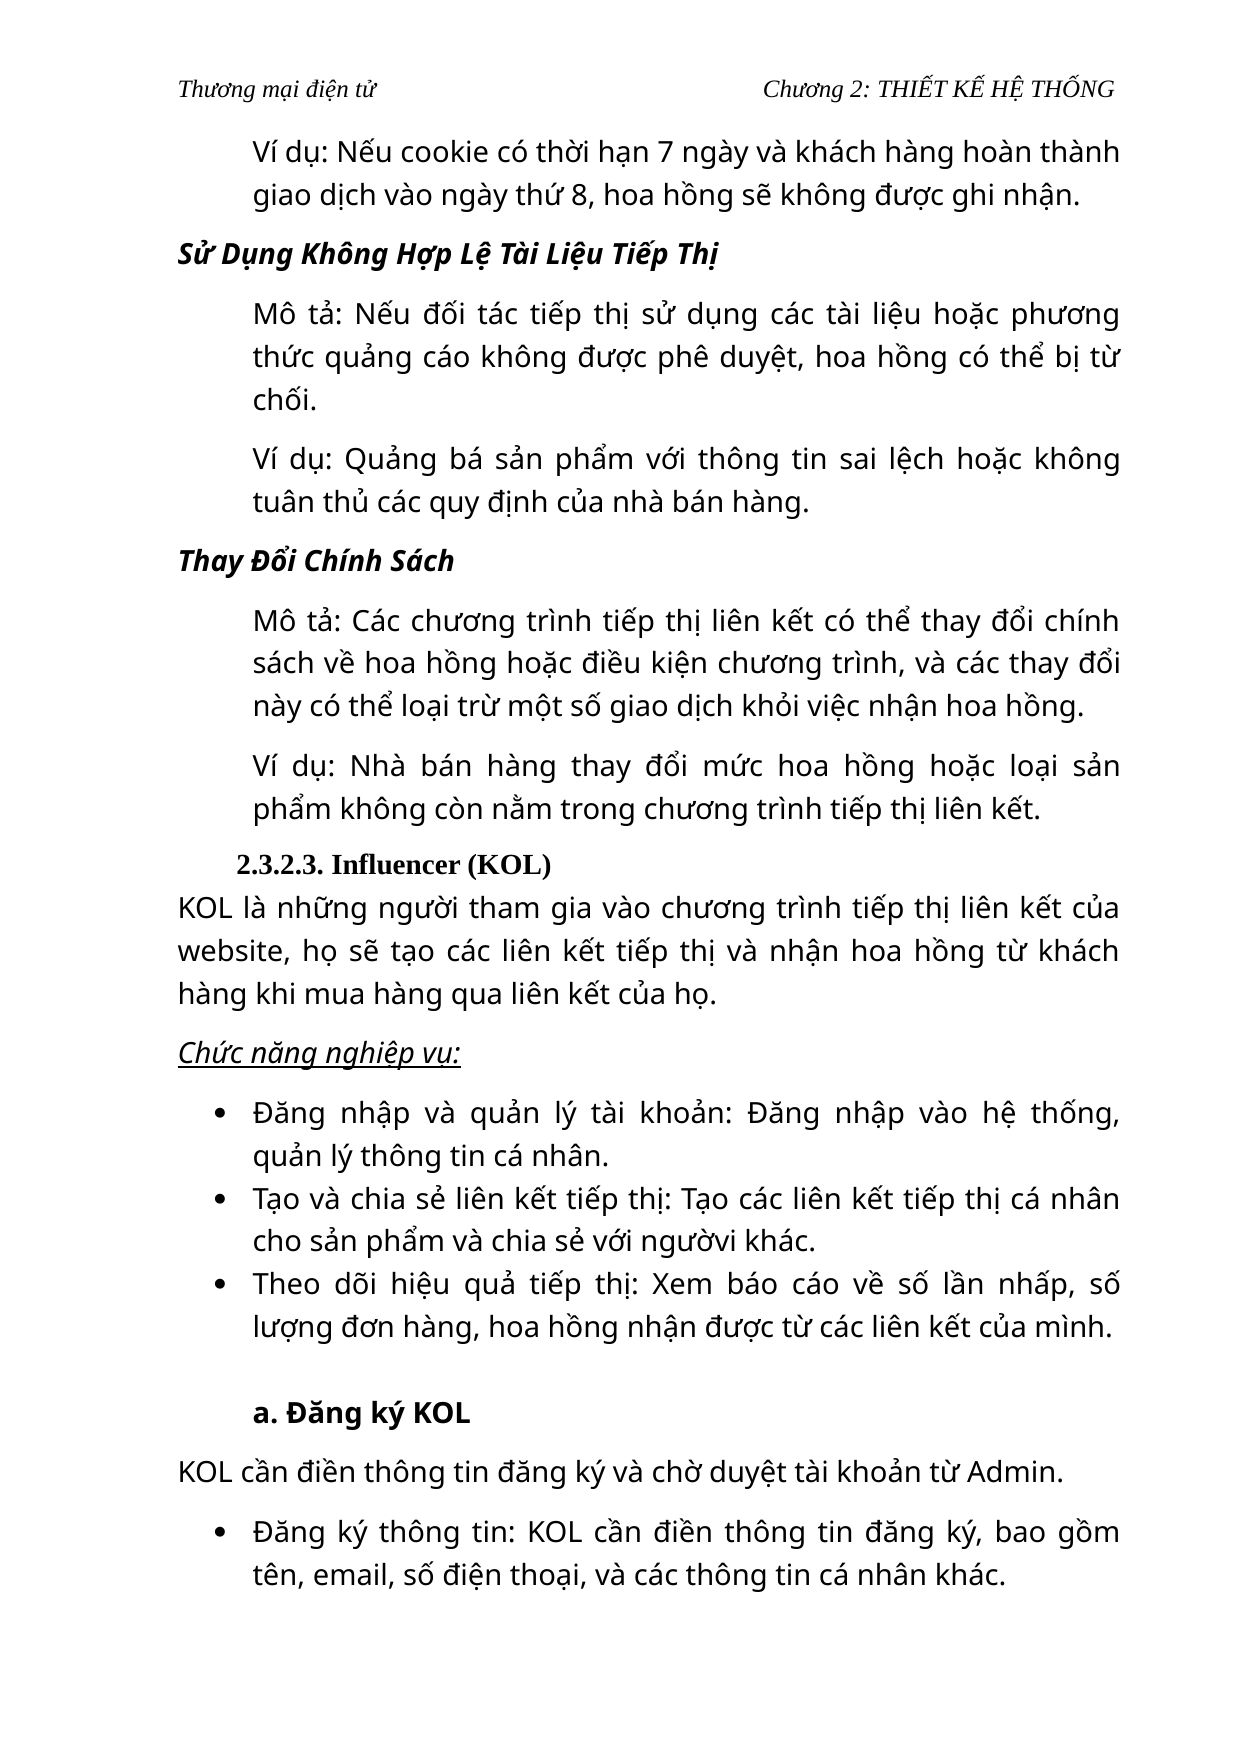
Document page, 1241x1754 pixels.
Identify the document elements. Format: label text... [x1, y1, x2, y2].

text Mô tả: Các chương trình tiếp thị liên kết có thể thay đổi chính sách về hoa hồng hoặc điều kiện chương trình, và các thay đổi này có thể loại trừ một số giao dịch khỏi việc nhận hoa hồng. [252, 600, 1122, 725]
list Tạo và chia sẻ liên kết tiếp thị: Tạo các liên kết tiếp thị cá nhân cho sản phẩm và chia sẻ với ngườvi khác. [215, 1178, 1122, 1260]
list Đăng nhập và quản lý tài khoản: Đăng nhập vào hệ thống, quản lý thông tin cá nhân. [215, 1092, 1122, 1175]
text Ví dụ: Quảng bá sản phẩm với thông tin sai lệch hoặc không tuân thủ các quy định của nhà bán hàng. [252, 438, 1122, 521]
text Chức năng nghiệp vụ: [177, 1033, 1122, 1072]
text Ví dụ: Nếu cookie có thời hạn 7 ngày và khách hàng hoàn thành giao dịch vào ngày thứ 8, hoa hồng sẽ không được ghi nhận. [252, 131, 1122, 214]
list Theo dõi hiệu quả tiếp thị: Xem báo cáo về số lần nhấp, số lượng đơn hàng, hoa hồng nhận được từ các liên kết của mình. [215, 1263, 1122, 1346]
list a. Đăng ký KOL [252, 1392, 1122, 1432]
list Đăng ký thông tin: KOL cần điền thông tin đăng ký, bao gồm tên, email, số điện thoại, và các thông tin cá nhân khác. [215, 1511, 1122, 1593]
text KOL là những người tham gia vào chương trình tiếp thị liên kết của website, họ sẽ tạo các liên kết tiếp thị và nhận hoa hồng từ khách hàng khi mua hàng qua liên kết của họ. [177, 888, 1122, 1013]
text Thay Đổi Chính Sách [177, 541, 1122, 580]
text Sử Dụng Không Hợp Lệ Tài Liệu Tiếp Thị [177, 234, 1122, 273]
text Mô tả: Nếu đối tác tiếp thị sử dụng các tài liệu hoặc phương thức quảng cáo không được phê duyệt, hoa hồng có thể bị từ chối. [252, 293, 1122, 418]
text KOL cần điền thông tin đăng ký và chờ duyệt tài khoản từ Admin. [177, 1451, 1122, 1491]
subtitle Influencer (KOL) [236, 847, 1122, 881]
text Ví dụ: Nhà bán hàng thay đổi mức hoa hồng hoặc loại sản phẩm không còn nằm trong chương trình tiếp thị liên kết. [252, 745, 1122, 828]
